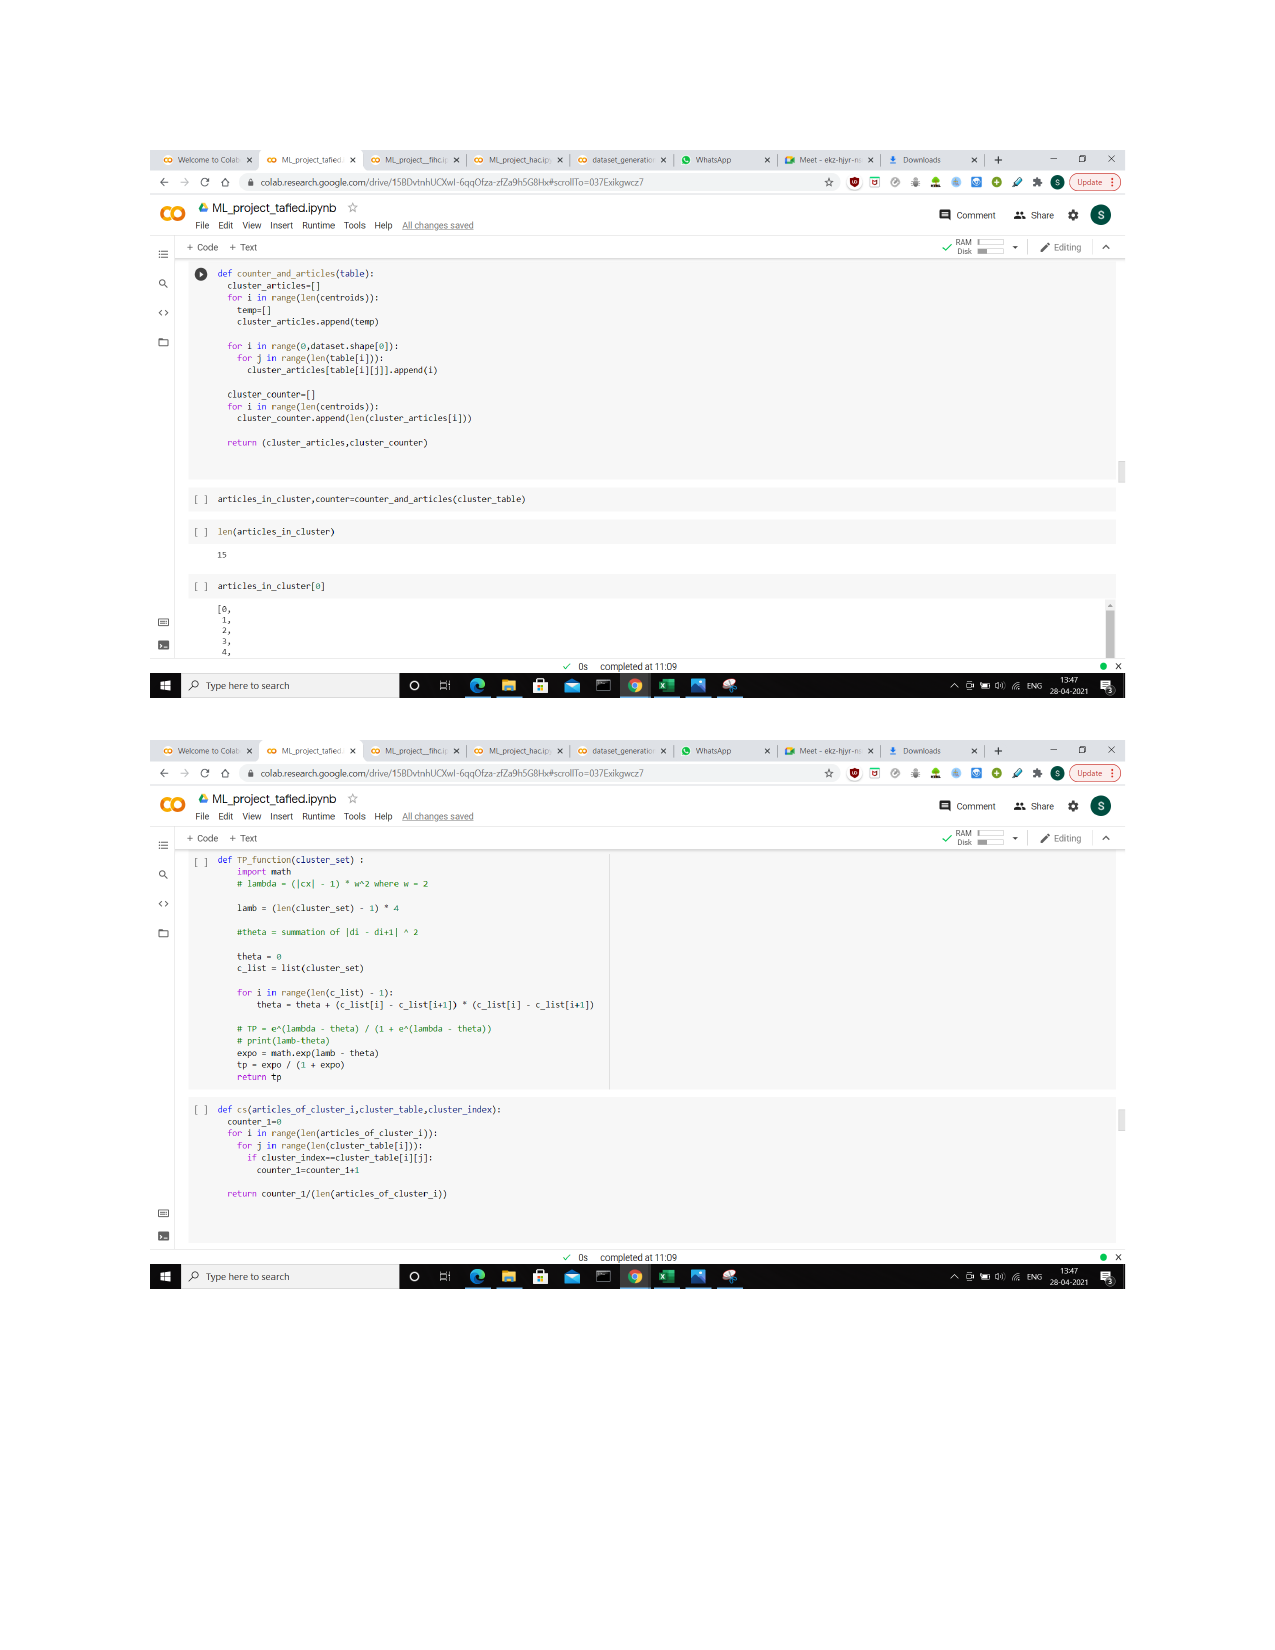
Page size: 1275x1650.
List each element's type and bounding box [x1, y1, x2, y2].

picture [150, 150, 1125, 698]
picture [150, 740, 1125, 1289]
